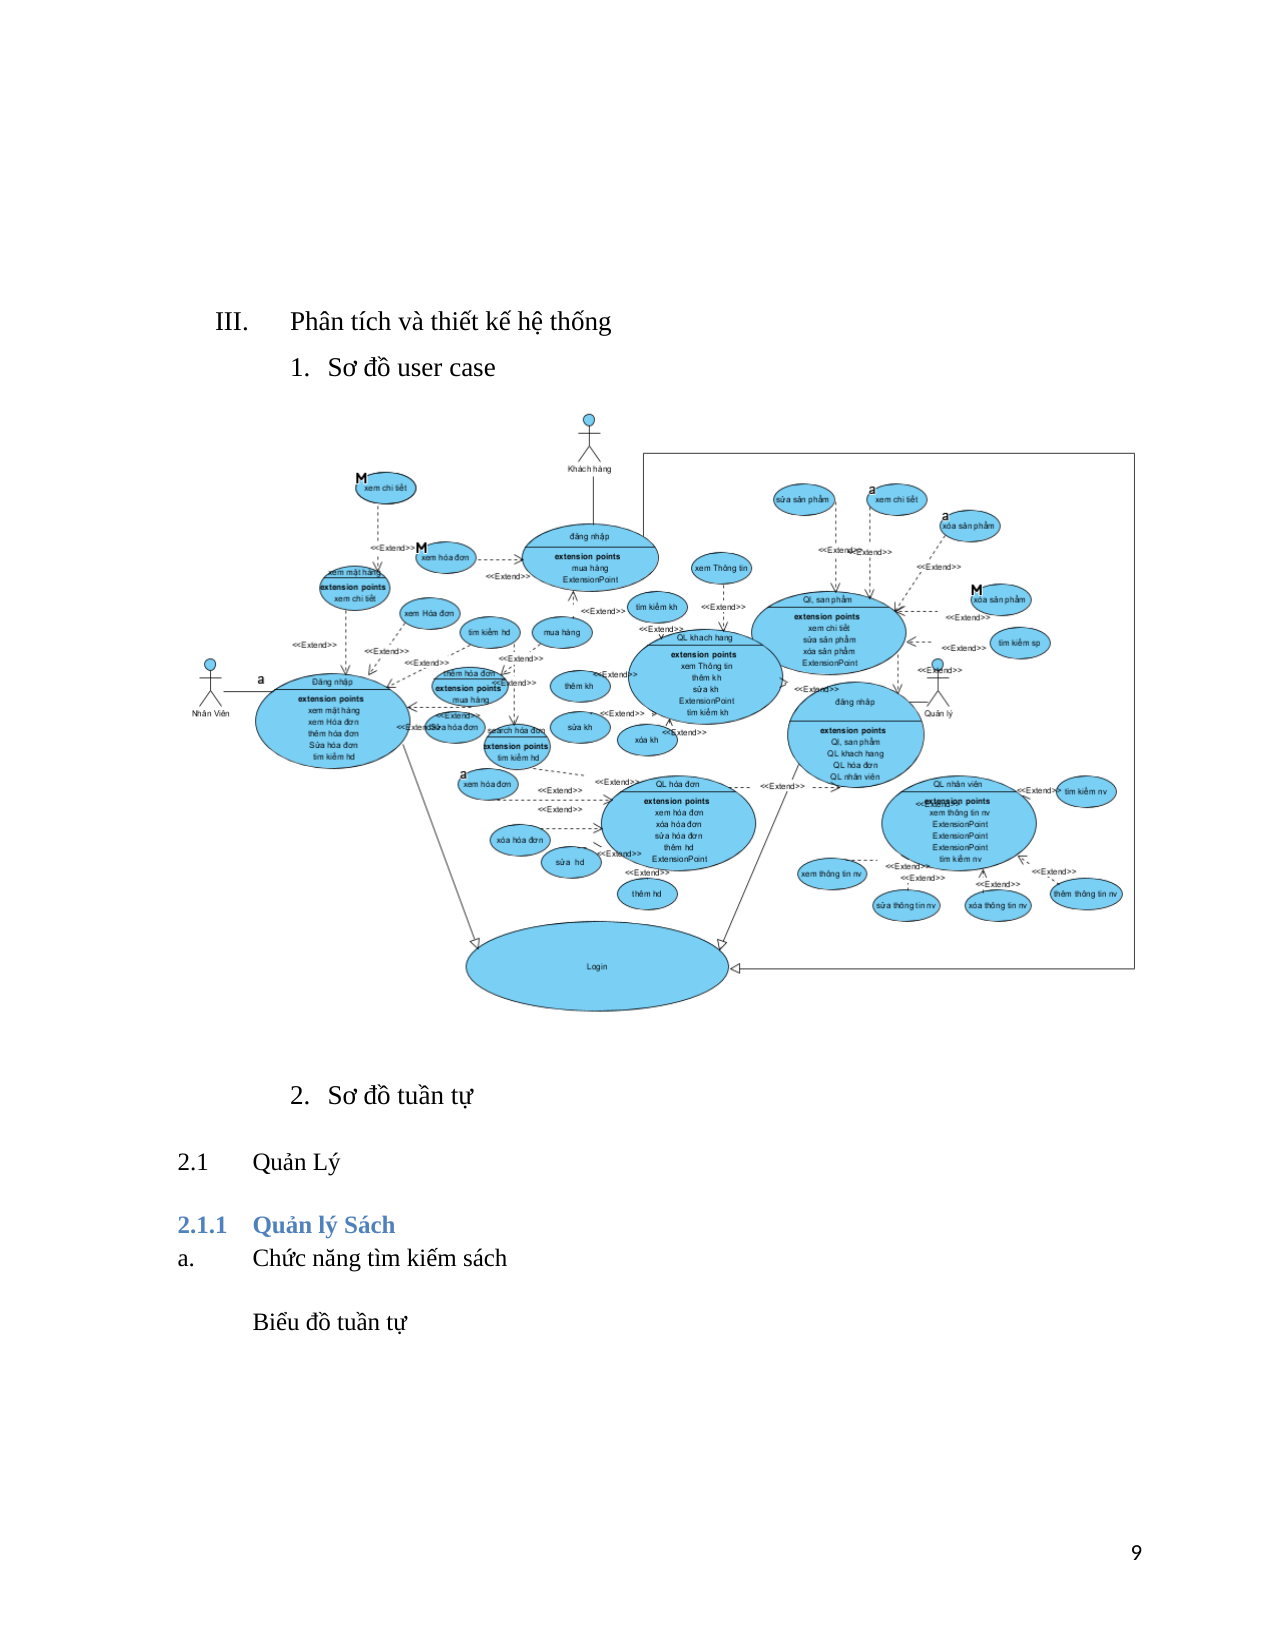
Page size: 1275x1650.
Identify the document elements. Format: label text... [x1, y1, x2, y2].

text a. Chức năng tìm kiếm sách [177, 1243, 1157, 1272]
list Sơ đồ tuần tự [290, 1079, 1157, 1110]
list Sơ đồ user case [290, 351, 1157, 383]
list Biểu đồ tuần tự [252, 1307, 1157, 1336]
subtitle 2.1.1 Quản lý Sách [177, 1211, 1157, 1239]
picture [177, 398, 1153, 1019]
text 2.1 Quản Lý [177, 1147, 1157, 1175]
list Phân tích và thiết kế hệ thống [215, 305, 1157, 336]
